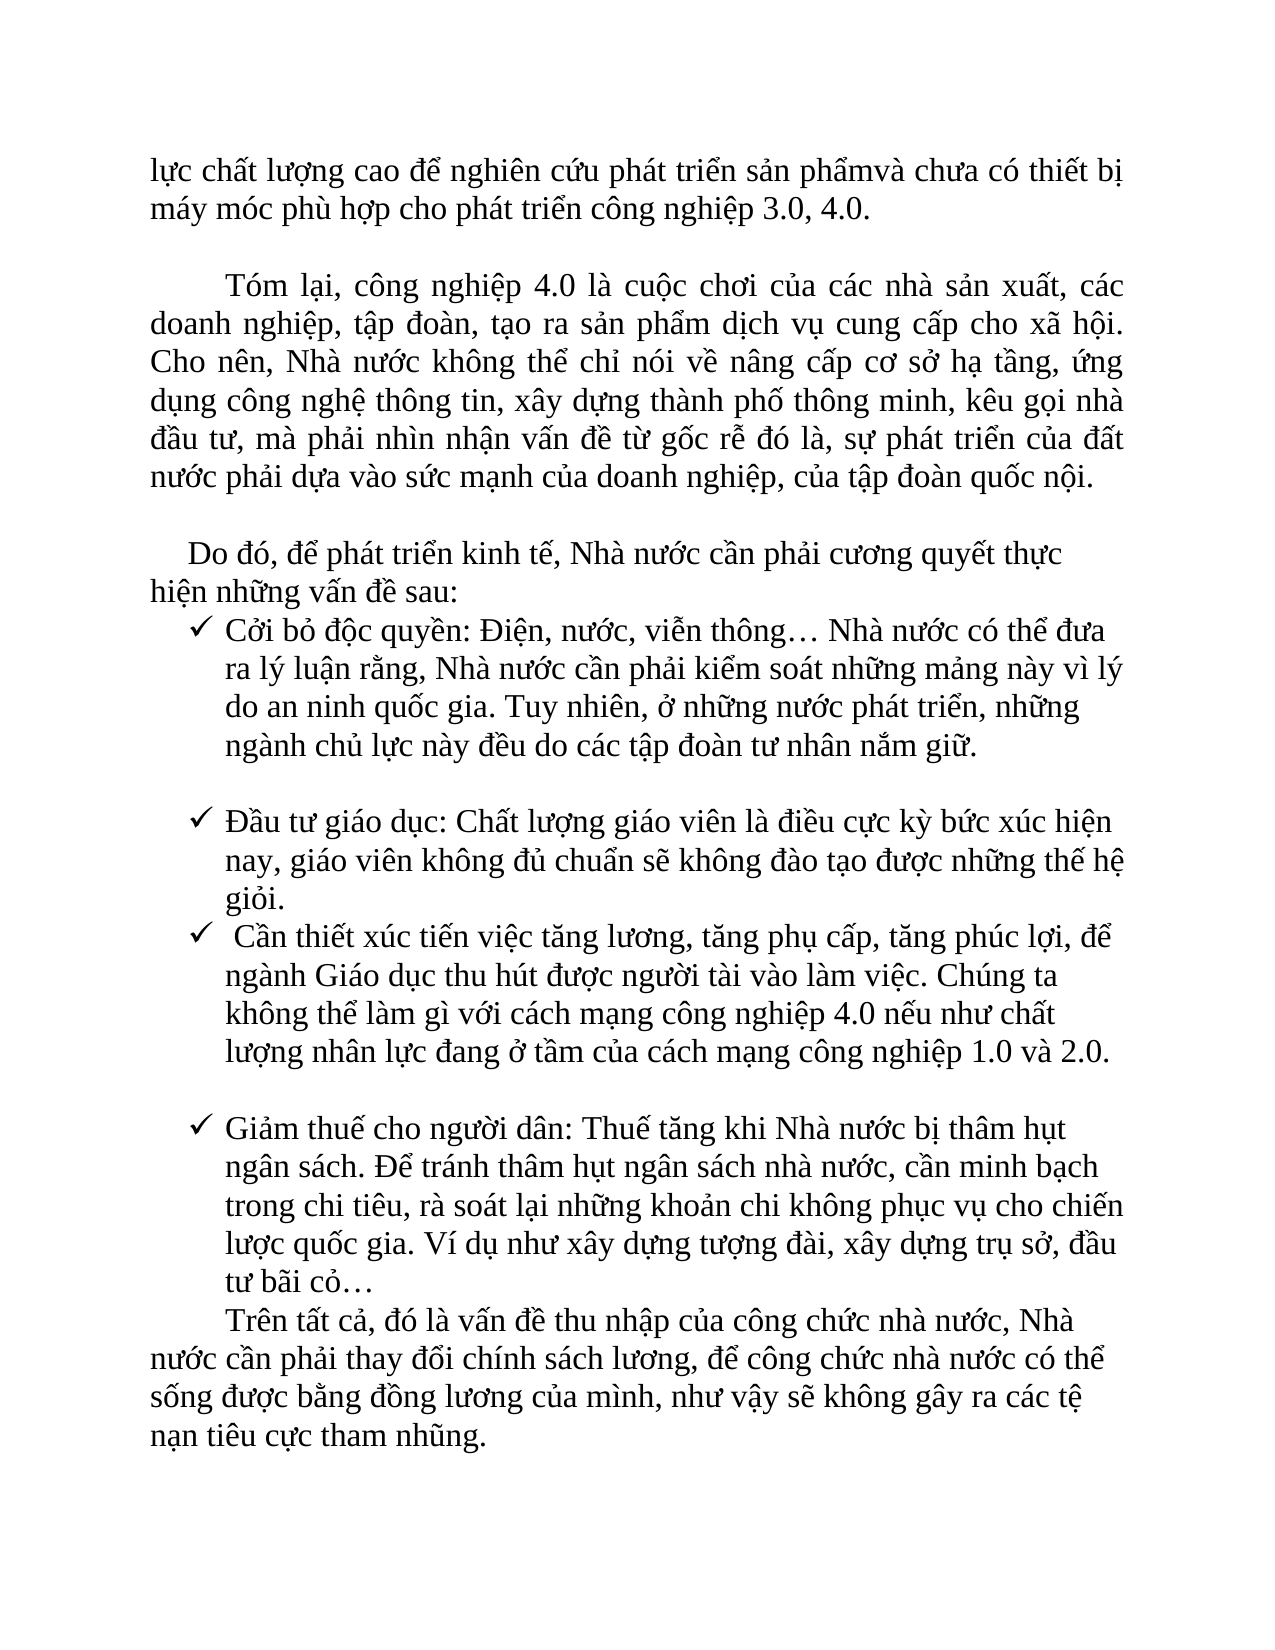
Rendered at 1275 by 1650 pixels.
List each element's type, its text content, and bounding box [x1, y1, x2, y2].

list Cởi bỏ độc quyền: Điện, nước, viễn thông… Nhà nước có thể đưa ra lý luận rằng, Nhà nước cần phải kiểm soát những mảng này vì lý do an ninh quốc gia. Tuy nhiên, ở những nước phát triển, những ngành chủ lực này đều do các tập đoàn tư nhân nắm giữ. [187, 610, 1125, 763]
list Giảm thuế cho người dân: Thuế tăng khi Nhà nước bị thâm hụt ngân sách. Để tránh thâm hụt ngân sách nhà nước, cần minh bạch trong chi tiêu, rà soát lại những khoản chi không phục vụ cho chiến lược quốc gia. Ví dụ như xây dựng tượng đài, xây dựng trụ sở, đầu tư bãi cỏ… [187, 1108, 1125, 1300]
text Do đó, để phát triển kinh tế, Nhà nước cần phải cương quyết thực hiện những vấn đề sau: [150, 533, 1125, 610]
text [150, 150, 1125, 227]
text Trên tất cả, đó là vấn đề thu nhập của công chức nhà nước, Nhà nước cần phải thay đổi chính sách lương, để công chức nhà nước có thể sống được bằng đồng lương của mình, như vậy sẽ không gây ra các tệ nạn tiêu cực tham nhũng. [150, 1300, 1125, 1453]
list Cần thiết xúc tiến việc tăng lương, tăng phụ cấp, tăng phúc lợi, để ngành Giáo dục thu hút được người tài vào làm việc. Chúng ta không thể làm gì với cách mạng công nghiệp 4.0 nếu như chất lượng nhân lực đang ở tầm của cách mạng công nghiệp 1.0 và 2.0. [187, 917, 1125, 1070]
text Tóm lại, công nghiệp 4.0 là cuộc chơi của các nhà sản xuất, các doanh nghiệp, tập đoàn, tạo ra sản phẩm dịch vụ cung cấp cho xã hội. Cho nên, Nhà nước không thể chỉ nói về nâng cấp cơ sở hạ tầng, ứng dụng công nghệ thông tin, xây dựng thành phố thông minh, kêu gọi nhà đầu tư, mà phải nhìn nhận vấn đề từ gốc rễ đó là, sự phát triển của đất nước phải dựa vào sức mạnh của doanh nghiệp, của tập đoàn quốc nội. [150, 265, 1125, 495]
list Đầu tư giáo dục: Chất lượng giáo viên là điều cực kỳ bức xúc hiện nay, giáo viên không đủ chuẩn sẽ không đào tạo được những thế hệ giỏi. [187, 802, 1125, 917]
